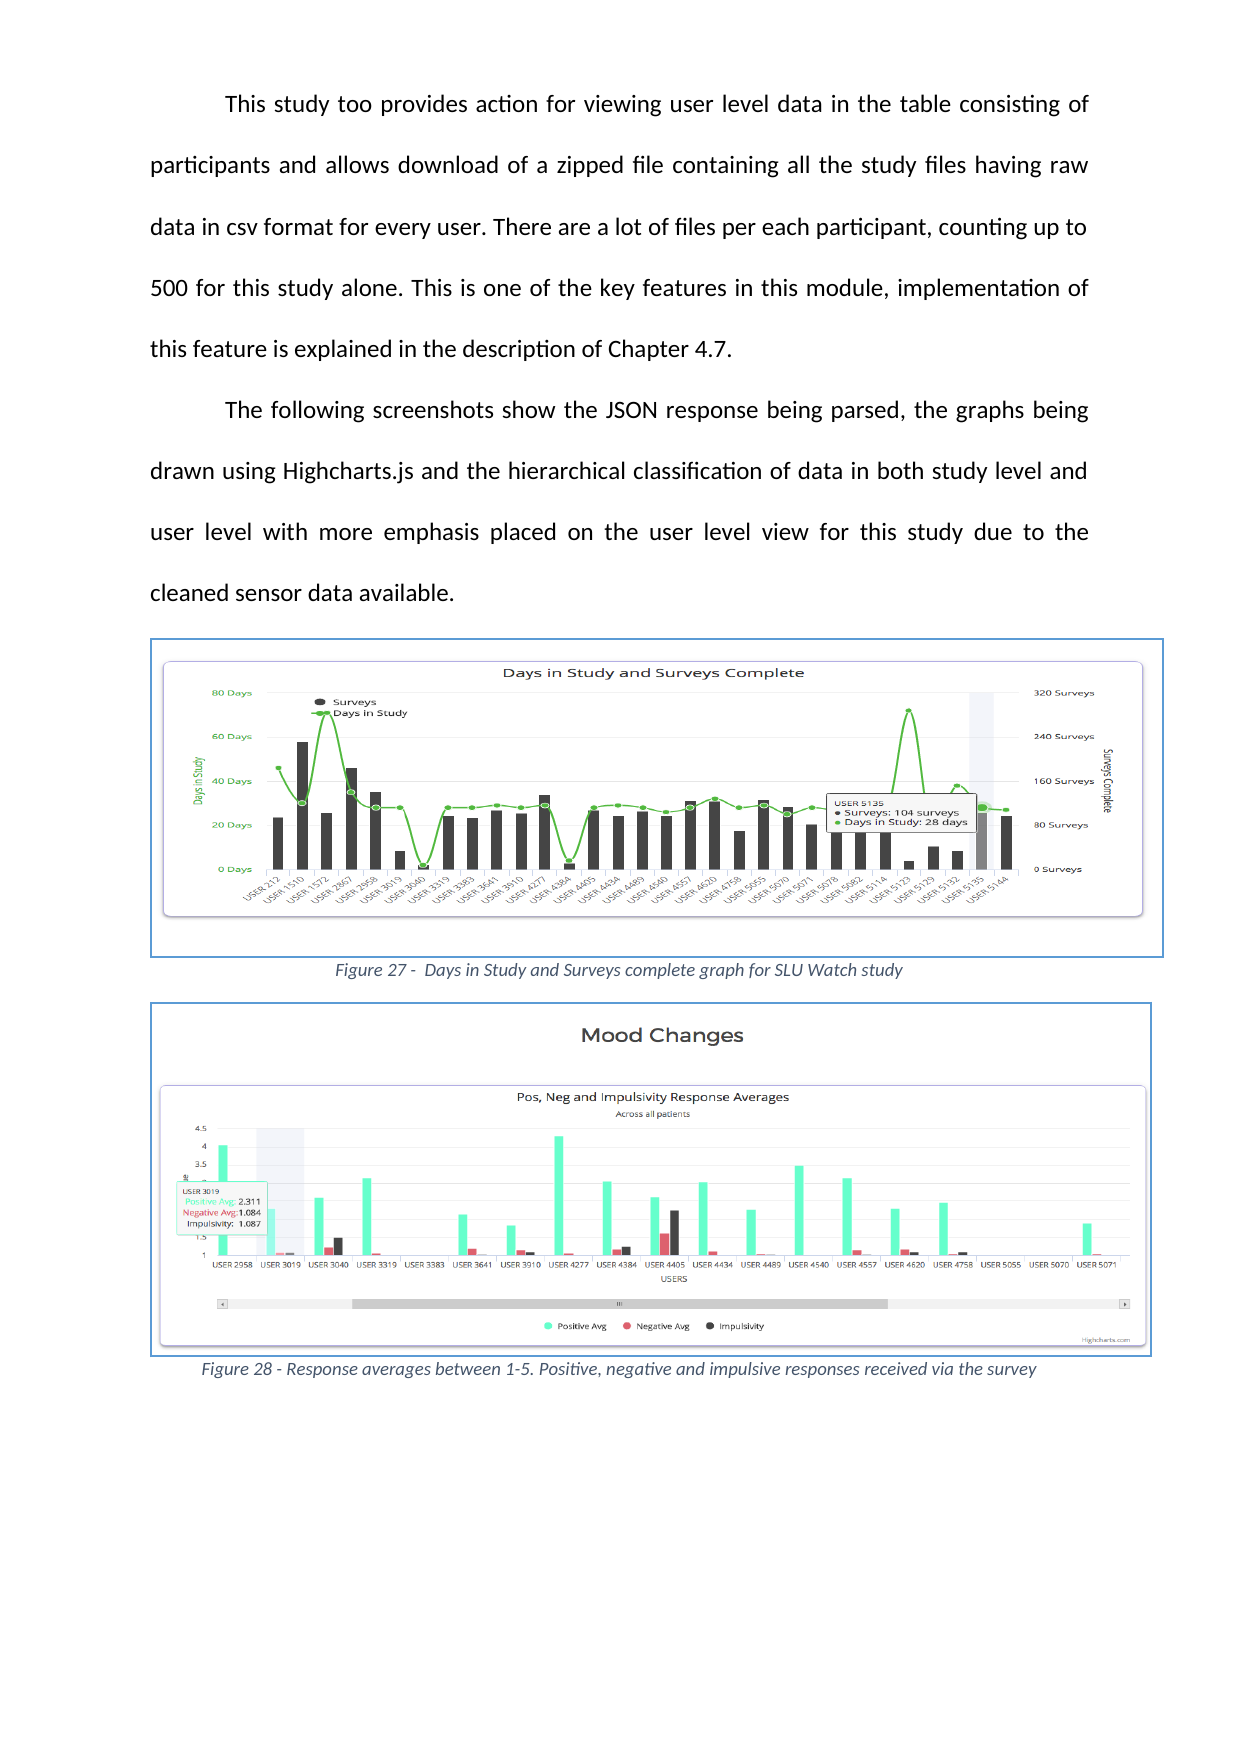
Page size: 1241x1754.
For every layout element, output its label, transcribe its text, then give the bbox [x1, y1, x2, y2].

picture [152, 640, 1162, 956]
text This study too provides action for viewing user level data in the table consisting of participants and allows download of a zipped file containing all the study files having raw data in csv format for every user. There are a lot of files per each participant, counting up to 500 for this study alone. This is one of the key features in this module, implementation of this feature is explained in the description of Chapter 4.7. [150, 89, 1090, 363]
picture [152, 1004, 1150, 1355]
text The following screenshots show the JSON response being parsed, the graphs being drawn using Highcharts.js and the hierarchical classification of data in both study level and user level with more emphasis placed on the user level view for this study due to the cleaned sensor data available. [150, 394, 1090, 607]
